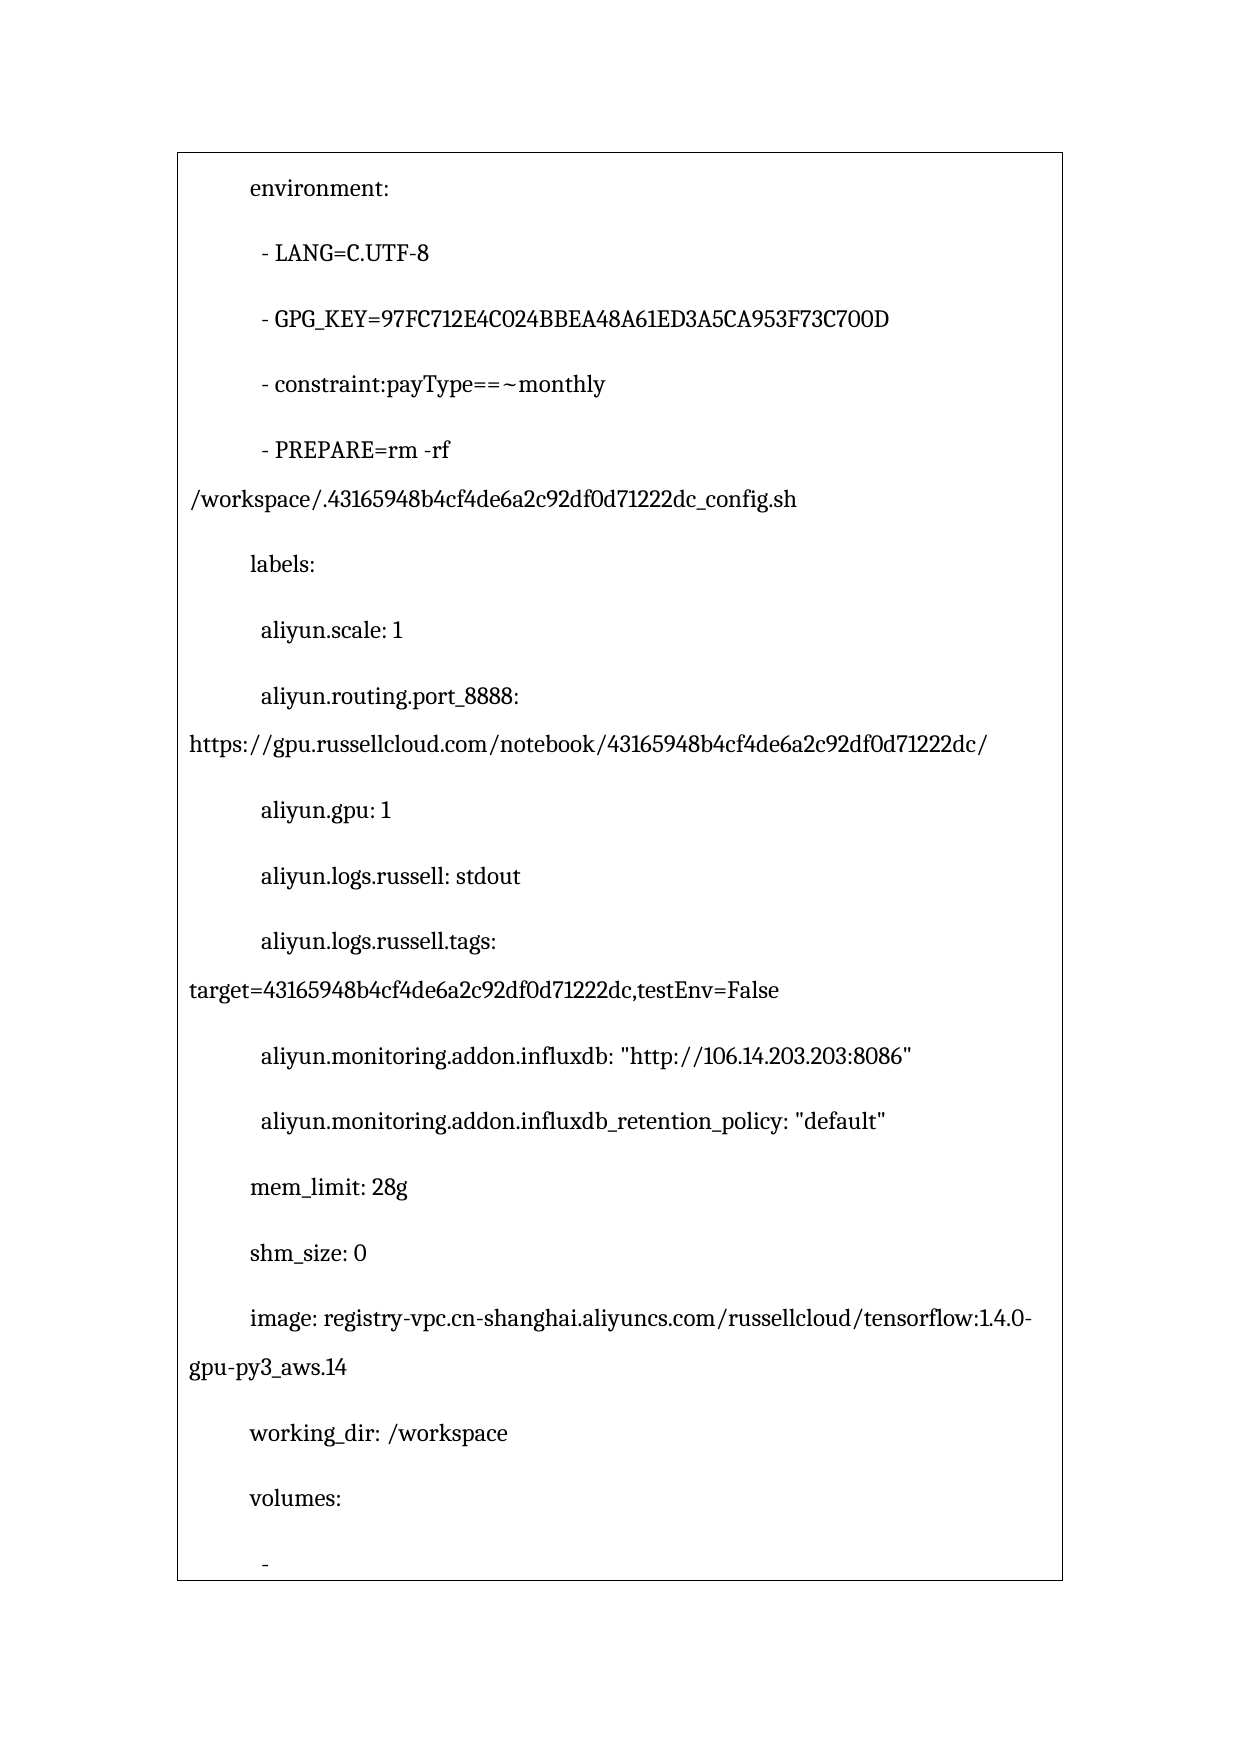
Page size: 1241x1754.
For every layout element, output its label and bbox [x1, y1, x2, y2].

table_header [178, 153, 1062, 1580]
